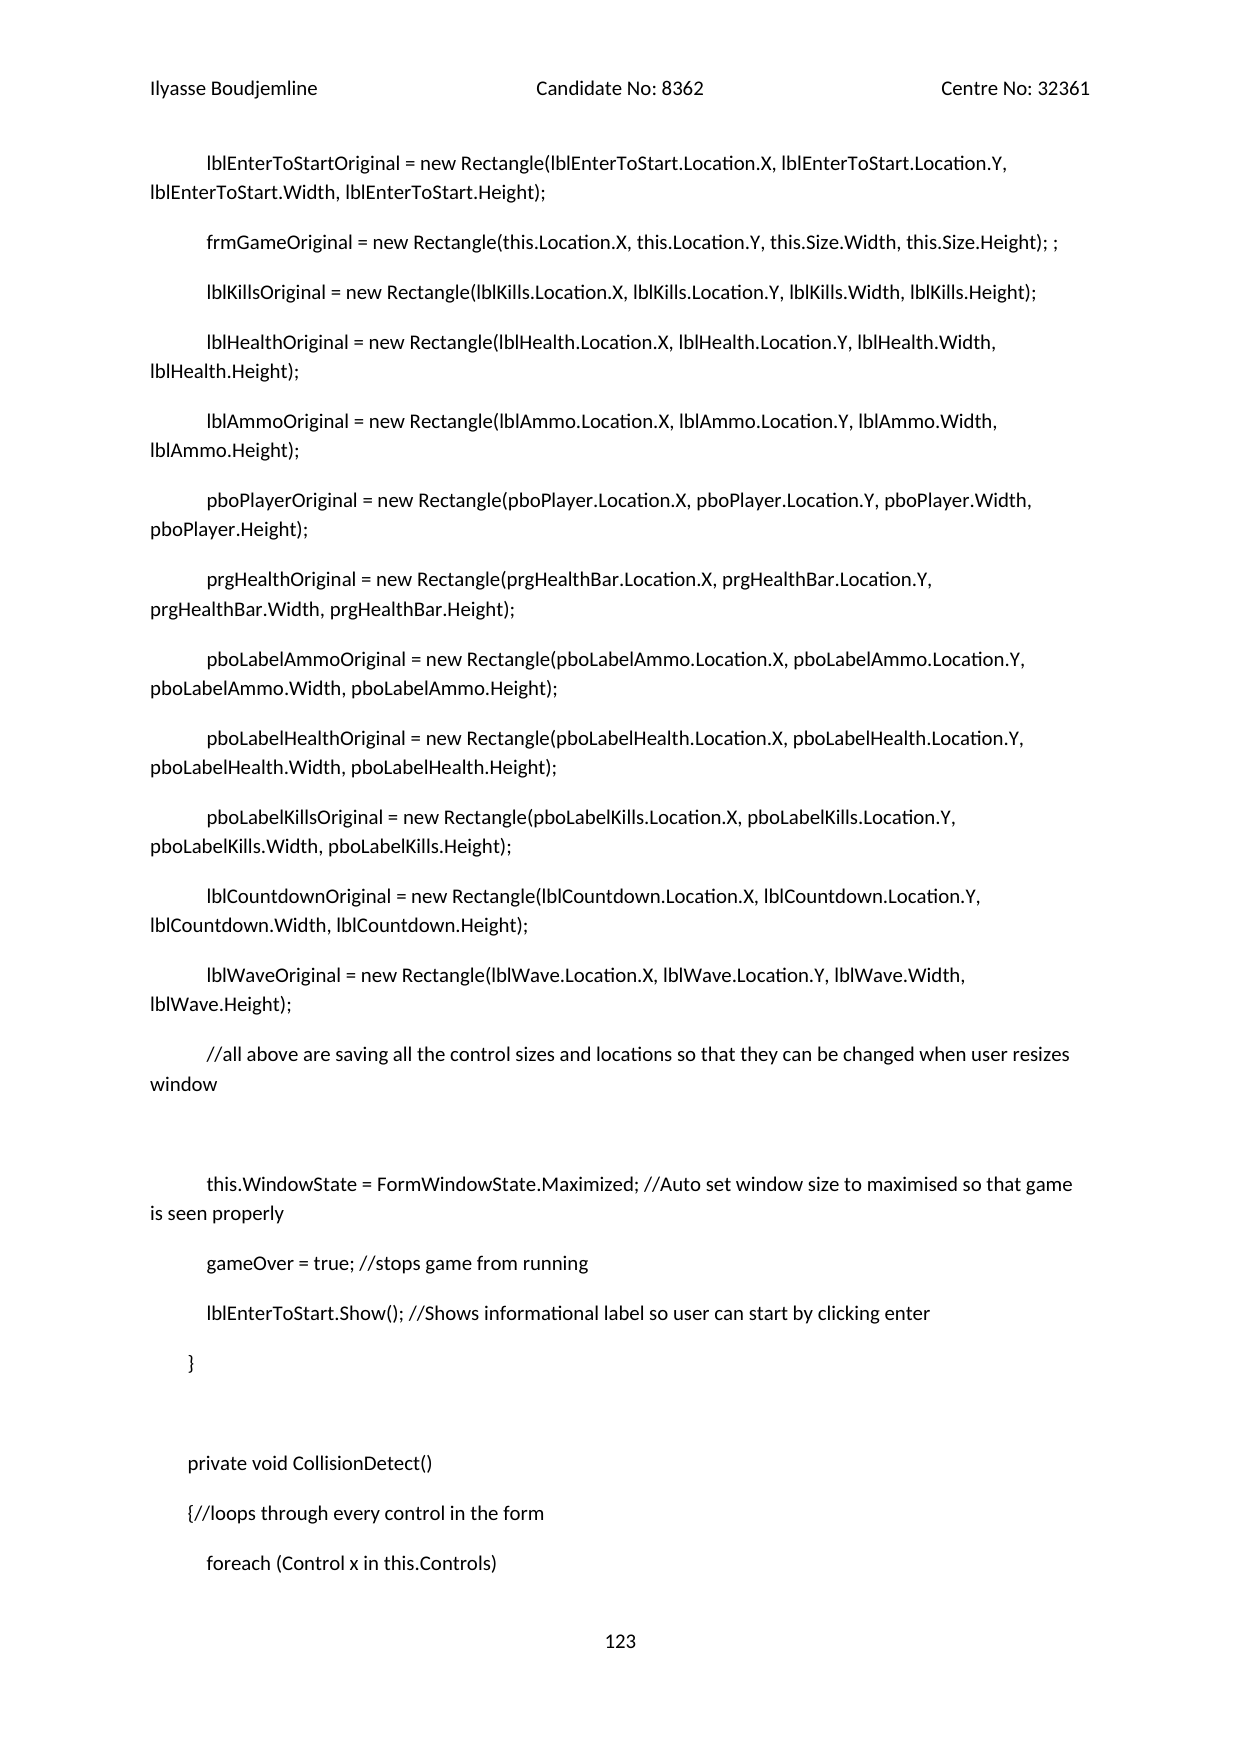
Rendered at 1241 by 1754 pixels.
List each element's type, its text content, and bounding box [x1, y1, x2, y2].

text pboLabelKillsOriginal = new Rectangle(pboLabelKills.Location.X, pboLabelKills.Location.Y, pboLabelKills.Width, pboLabelKills.Height); [150, 804, 1090, 859]
text {//loops through every control in the form [150, 1500, 1090, 1525]
text pboLabelAmmoOriginal = new Rectangle(pboLabelAmmo.Location.X, pboLabelAmmo.Location.Y, pboLabelAmmo.Width, pboLabelAmmo.Height); [150, 646, 1090, 700]
text lblWaveOriginal = new Rectangle(lblWave.Location.X, lblWave.Location.Y, lblWave.Width, lblWave.Height); [150, 962, 1090, 1017]
text this.WindowState = FormWindowState.Maximized; //Auto set window size to maximised so that game is seen properly [150, 1171, 1090, 1225]
text //all above are saving all the control sizes and locations so that they can be changed when user resizes window [150, 1042, 1090, 1096]
text frmGameOriginal = new Rectangle(this.Location.X, this.Location.Y, this.Size.Width, this.Size.Height); ; [150, 229, 1090, 254]
text pboPlayerOriginal = new Rectangle(pboPlayer.Location.X, pboPlayer.Location.Y, pboPlayer.Width, pboPlayer.Height); [150, 487, 1090, 542]
text lblEnterToStartOriginal = new Rectangle(lblEnterToStart.Location.X, lblEnterToStart.Location.Y, lblEnterToStart.Width, lblEnterToStart.Height); [150, 150, 1090, 204]
text foreach (Control x in this.Controls) [150, 1550, 1090, 1575]
text prgHealthOriginal = new Rectangle(prgHealthBar.Location.X, prgHealthBar.Location.Y, prgHealthBar.Width, prgHealthBar.Height); [150, 567, 1090, 621]
text lblCountdownOriginal = new Rectangle(lblCountdown.Location.X, lblCountdown.Location.Y, lblCountdown.Width, lblCountdown.Height); [150, 883, 1090, 938]
text lblAmmoOriginal = new Rectangle(lblAmmo.Location.X, lblAmmo.Location.Y, lblAmmo.Width, lblAmmo.Height); [150, 408, 1090, 463]
text lblHealthOriginal = new Rectangle(lblHealth.Location.X, lblHealth.Location.Y, lblHealth.Width, lblHealth.Height); [150, 329, 1090, 384]
text } [150, 1350, 1090, 1375]
text gameOver = true; //stops game from running [150, 1250, 1090, 1275]
text lblEnterToStart.Show(); //Shows informational label so user can start by clicking enter [150, 1300, 1090, 1325]
text lblKillsOriginal = new Rectangle(lblKills.Location.X, lblKills.Location.Y, lblKills.Width, lblKills.Height); [150, 279, 1090, 304]
text private void CollisionDetect() [150, 1450, 1090, 1475]
text pboLabelHealthOriginal = new Rectangle(pboLabelHealth.Location.X, pboLabelHealth.Location.Y, pboLabelHealth.Width, pboLabelHealth.Height); [150, 725, 1090, 779]
